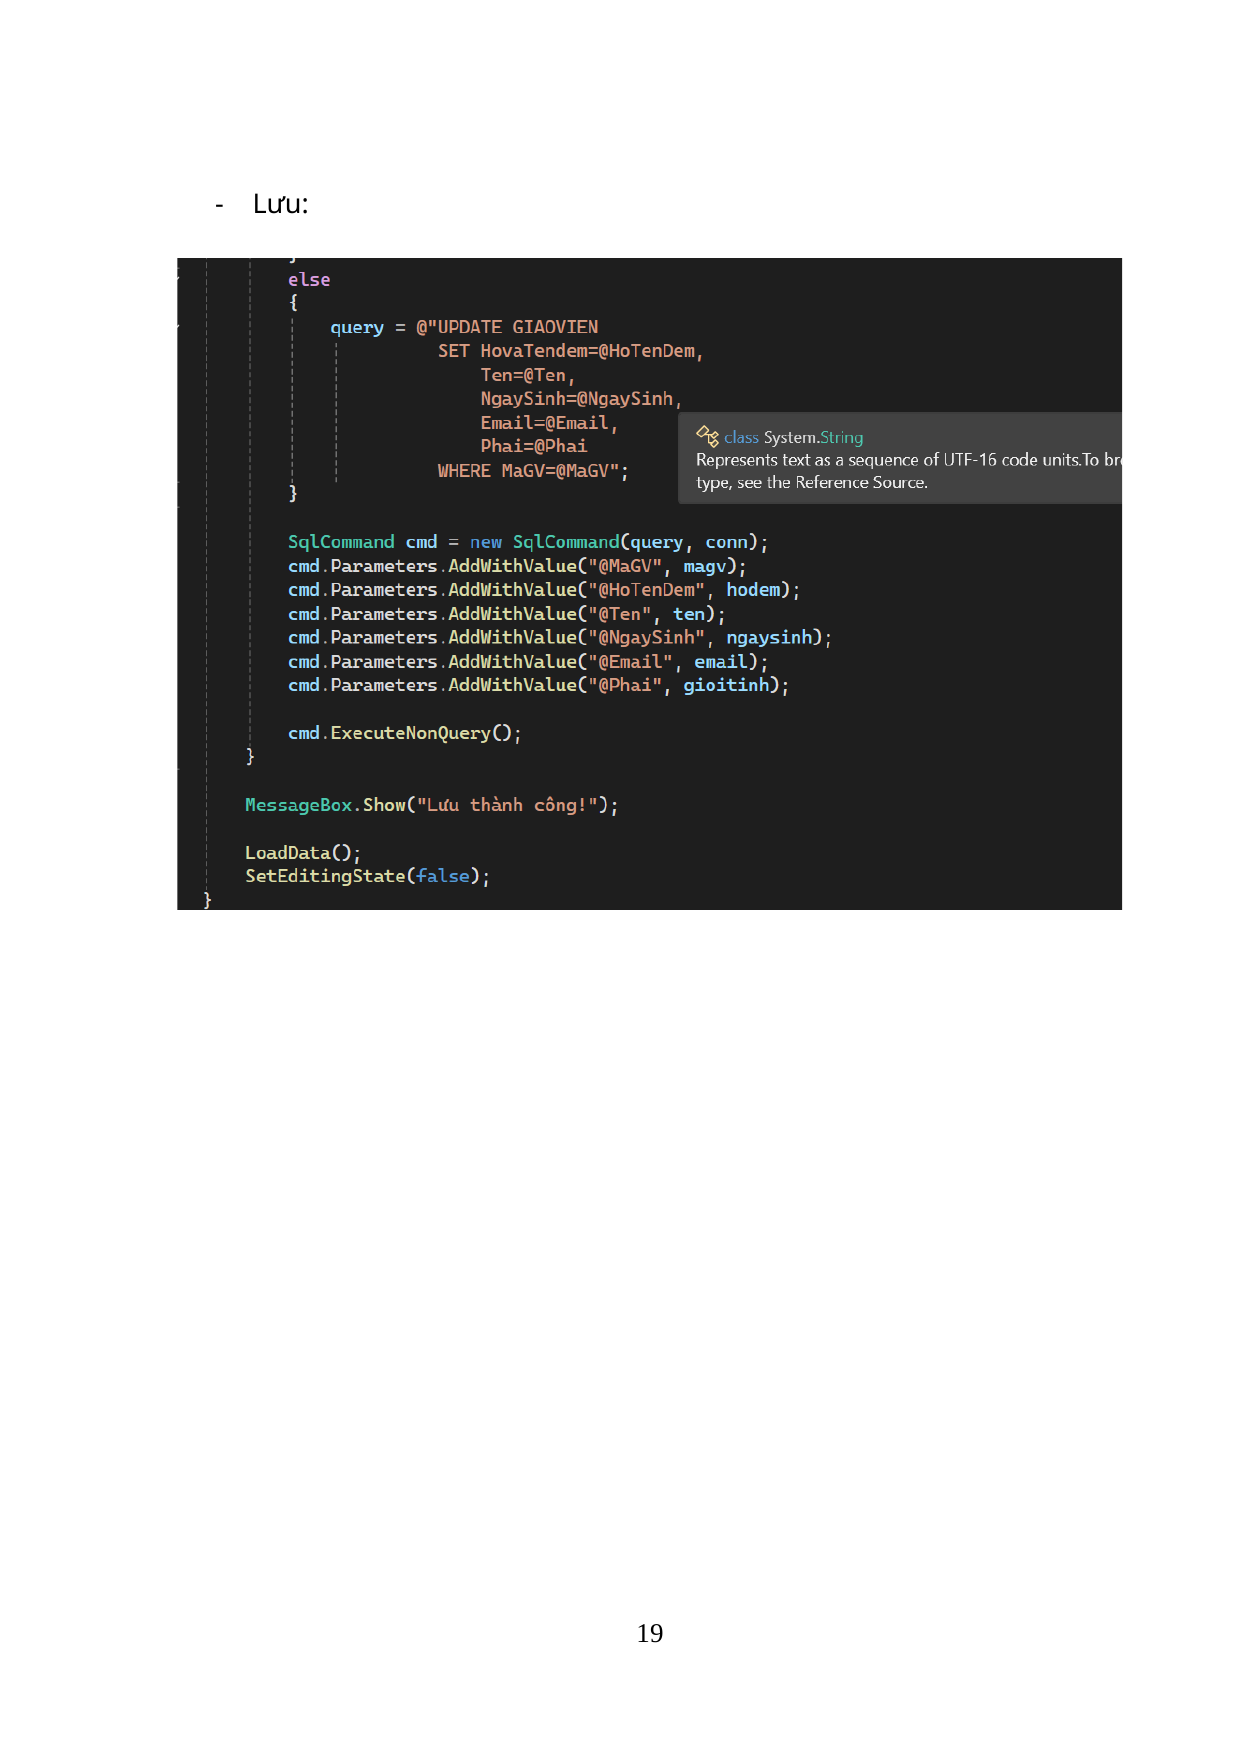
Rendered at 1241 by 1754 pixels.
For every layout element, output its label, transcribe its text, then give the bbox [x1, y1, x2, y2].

list Lưu: [215, 184, 1122, 221]
picture [177, 258, 1123, 910]
